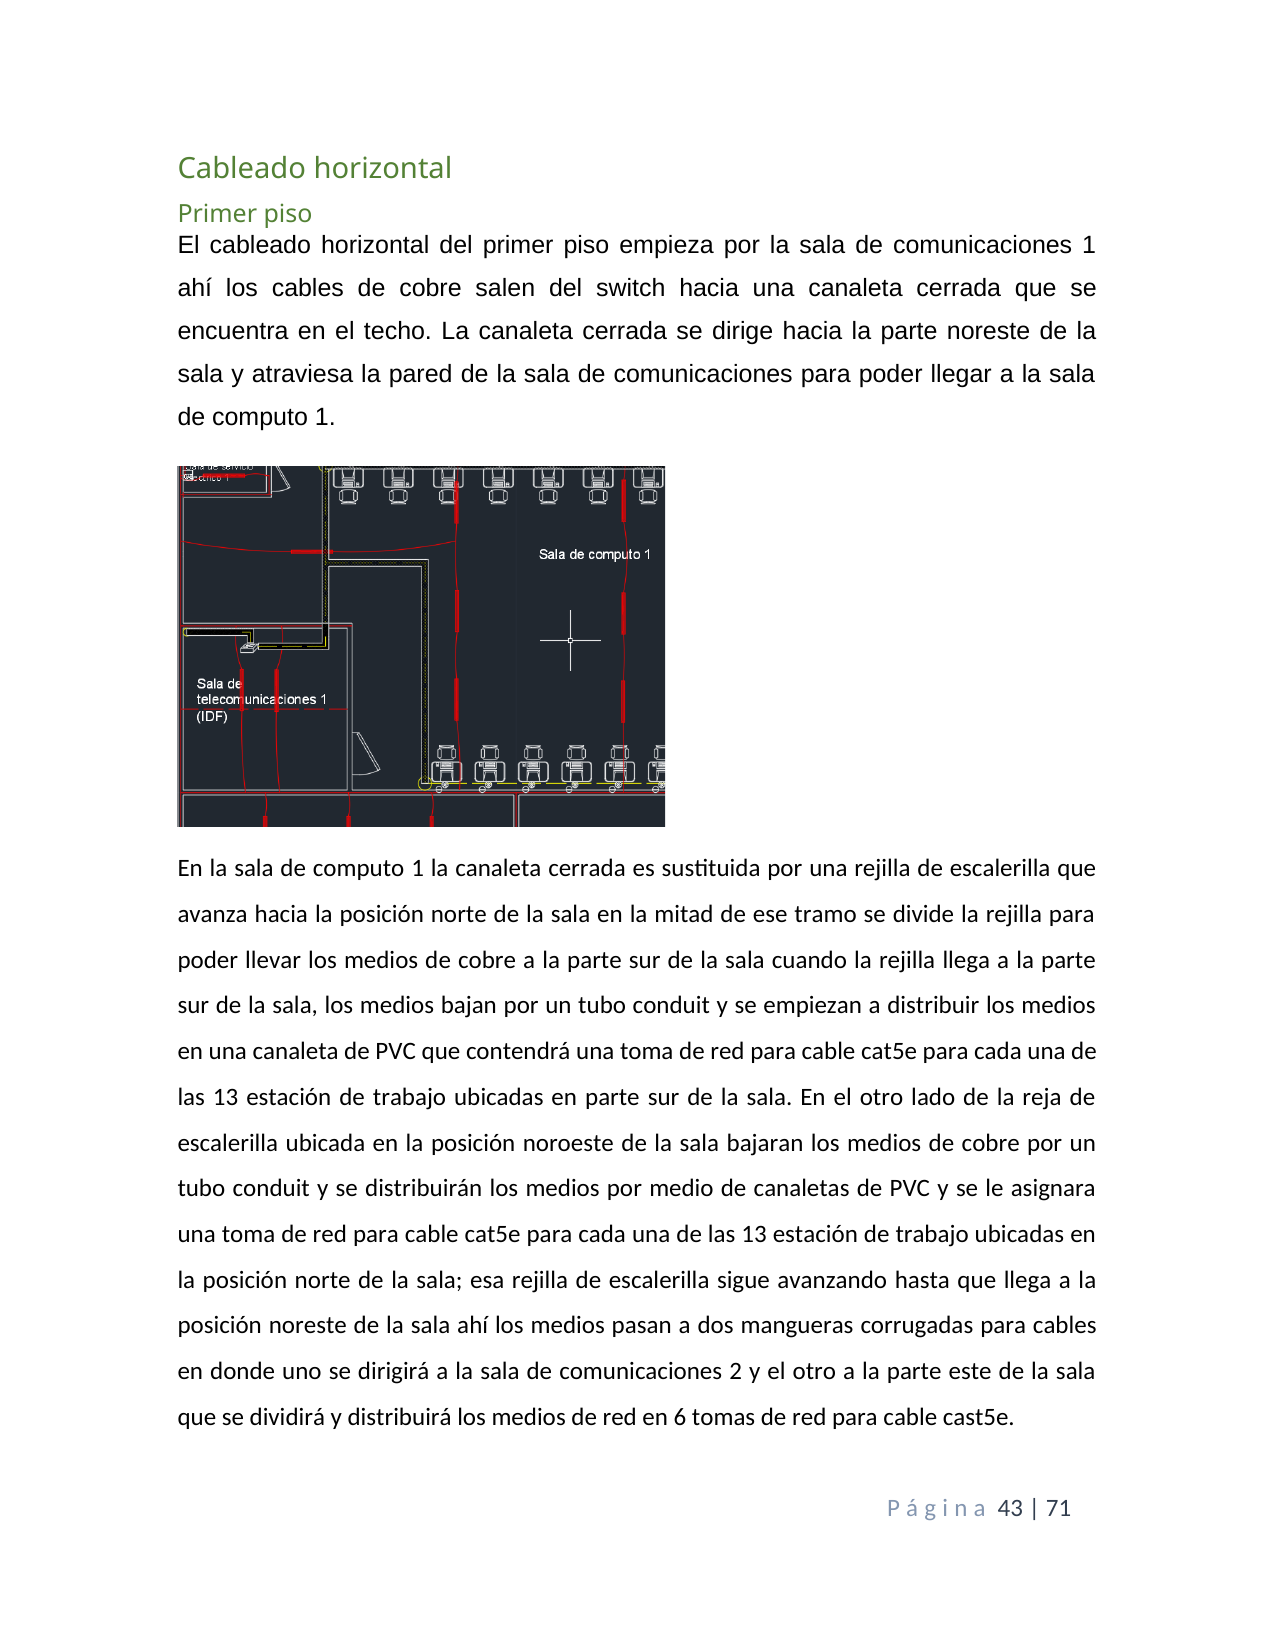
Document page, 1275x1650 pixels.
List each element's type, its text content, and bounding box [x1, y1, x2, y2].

subtitle Primer piso [177, 196, 1098, 230]
picture [177, 466, 666, 827]
text En la sala de computo 1 la canaleta cerrada es sustituida por una rejilla de escalerilla que avanza hacia la posición norte de la sala en la mitad de ese tramo se divide la rejilla para poder llevar los medios de cobre a la parte sur de la sala cuando la rejilla llega a la parte sur de la sala, los medios bajan por un tubo conduit y se empiezan a distribuir los medios en una canaleta de PVC que contendrá una toma de red para cable cat5e para cada una de las 13 estación de trabajo ubicadas en parte sur de la sala. En el otro lado de la reja de escalerilla ubicada en la posición noroeste de la sala bajaran los medios de cobre por un tubo conduit y se distribuirán los medios por medio de canaletas de PVC y se le asignara una toma de red para cable cat5e para cada una de las 13 estación de trabajo ubicadas en la posición norte de la sala; esa rejilla de escalerilla sigue avanzando hasta que llega a la posición noreste de la sala ahí los medios pasan a dos mangueras corrugadas para cables en donde uno se dirigirá a la sala de comunicaciones 2 y el otro a la parte este de la sala que se dividirá y distribuirá los medios de red en 6 tomas de red para cable cast5e. [177, 852, 1098, 1432]
subtitle Cableado horizontal [177, 148, 1098, 187]
text El cableado horizontal del primer piso empieza por la sala de comunicaciones 1 ahí los cables de cobre salen del switch hacia una canaleta cerrada que se encuentra en el techo. La canaleta cerrada se dirige hacia la parte noreste de la sala y atraviesa la pared de la sala de comunicaciones para poder llegar a la sala de computo 1. [177, 230, 1098, 431]
